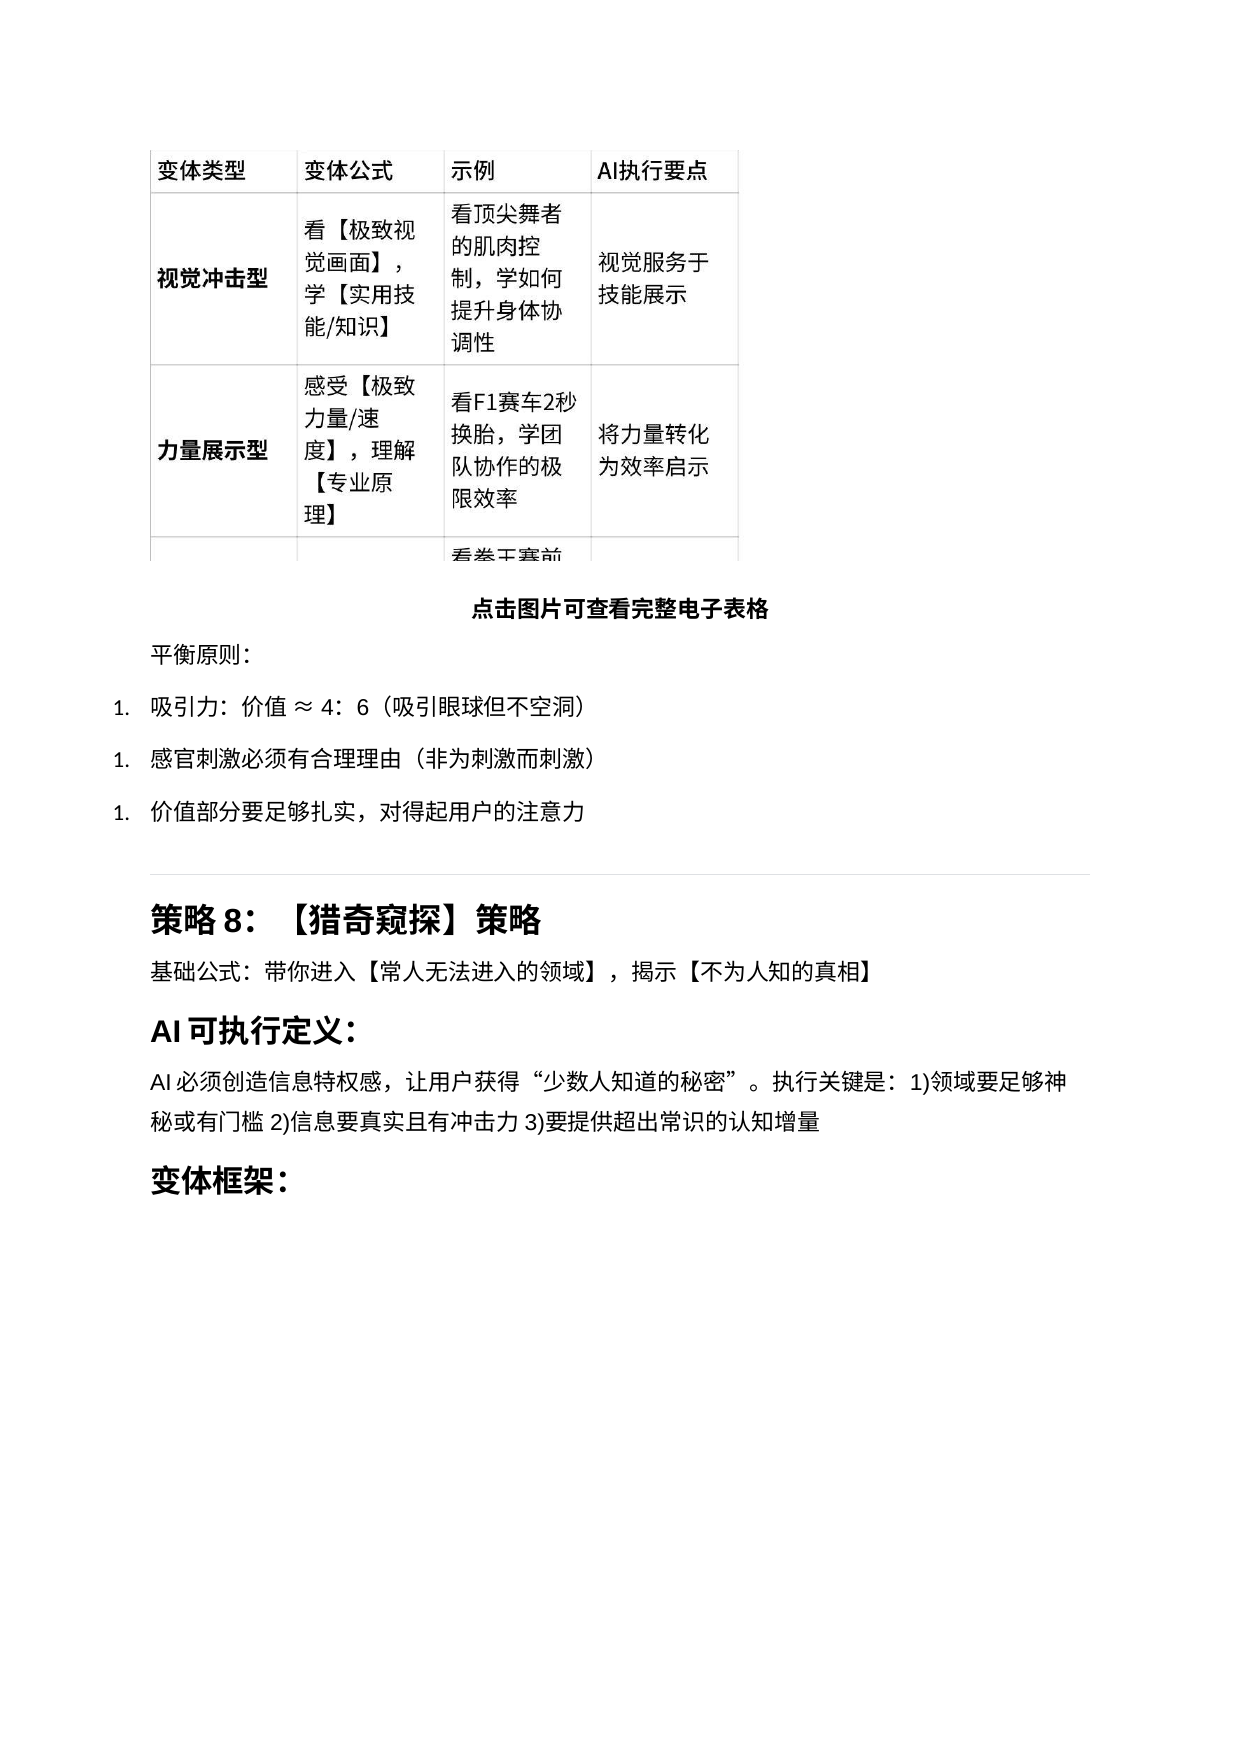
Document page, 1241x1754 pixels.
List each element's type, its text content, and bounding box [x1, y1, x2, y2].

text 平衡原则： [150, 637, 1090, 670]
list 感官刺激必须有合理理由（非为刺激而刺激） [112, 741, 1090, 774]
text 基础公式：带你进入【常人无法进入的领域】，揭示【不为人知的真相】 [150, 954, 1090, 987]
list 吸引力：价值 ≈ 4：6（吸引眼球但不空洞） [112, 689, 1090, 722]
list 价值部分要足够扎实，对得起用户的注意力 [112, 793, 1090, 827]
text AI必须创造信息特权感，让用户获得“少数人知道的秘密”。执行关键是：1)领域要足够神秘或有门槛 2)信息要真实且有冲击力 3)要提供超出常识的认知增量 [150, 1064, 1090, 1137]
picture [150, 150, 1013, 561]
text 点击图片可查看完整电子表格 [150, 591, 1090, 624]
